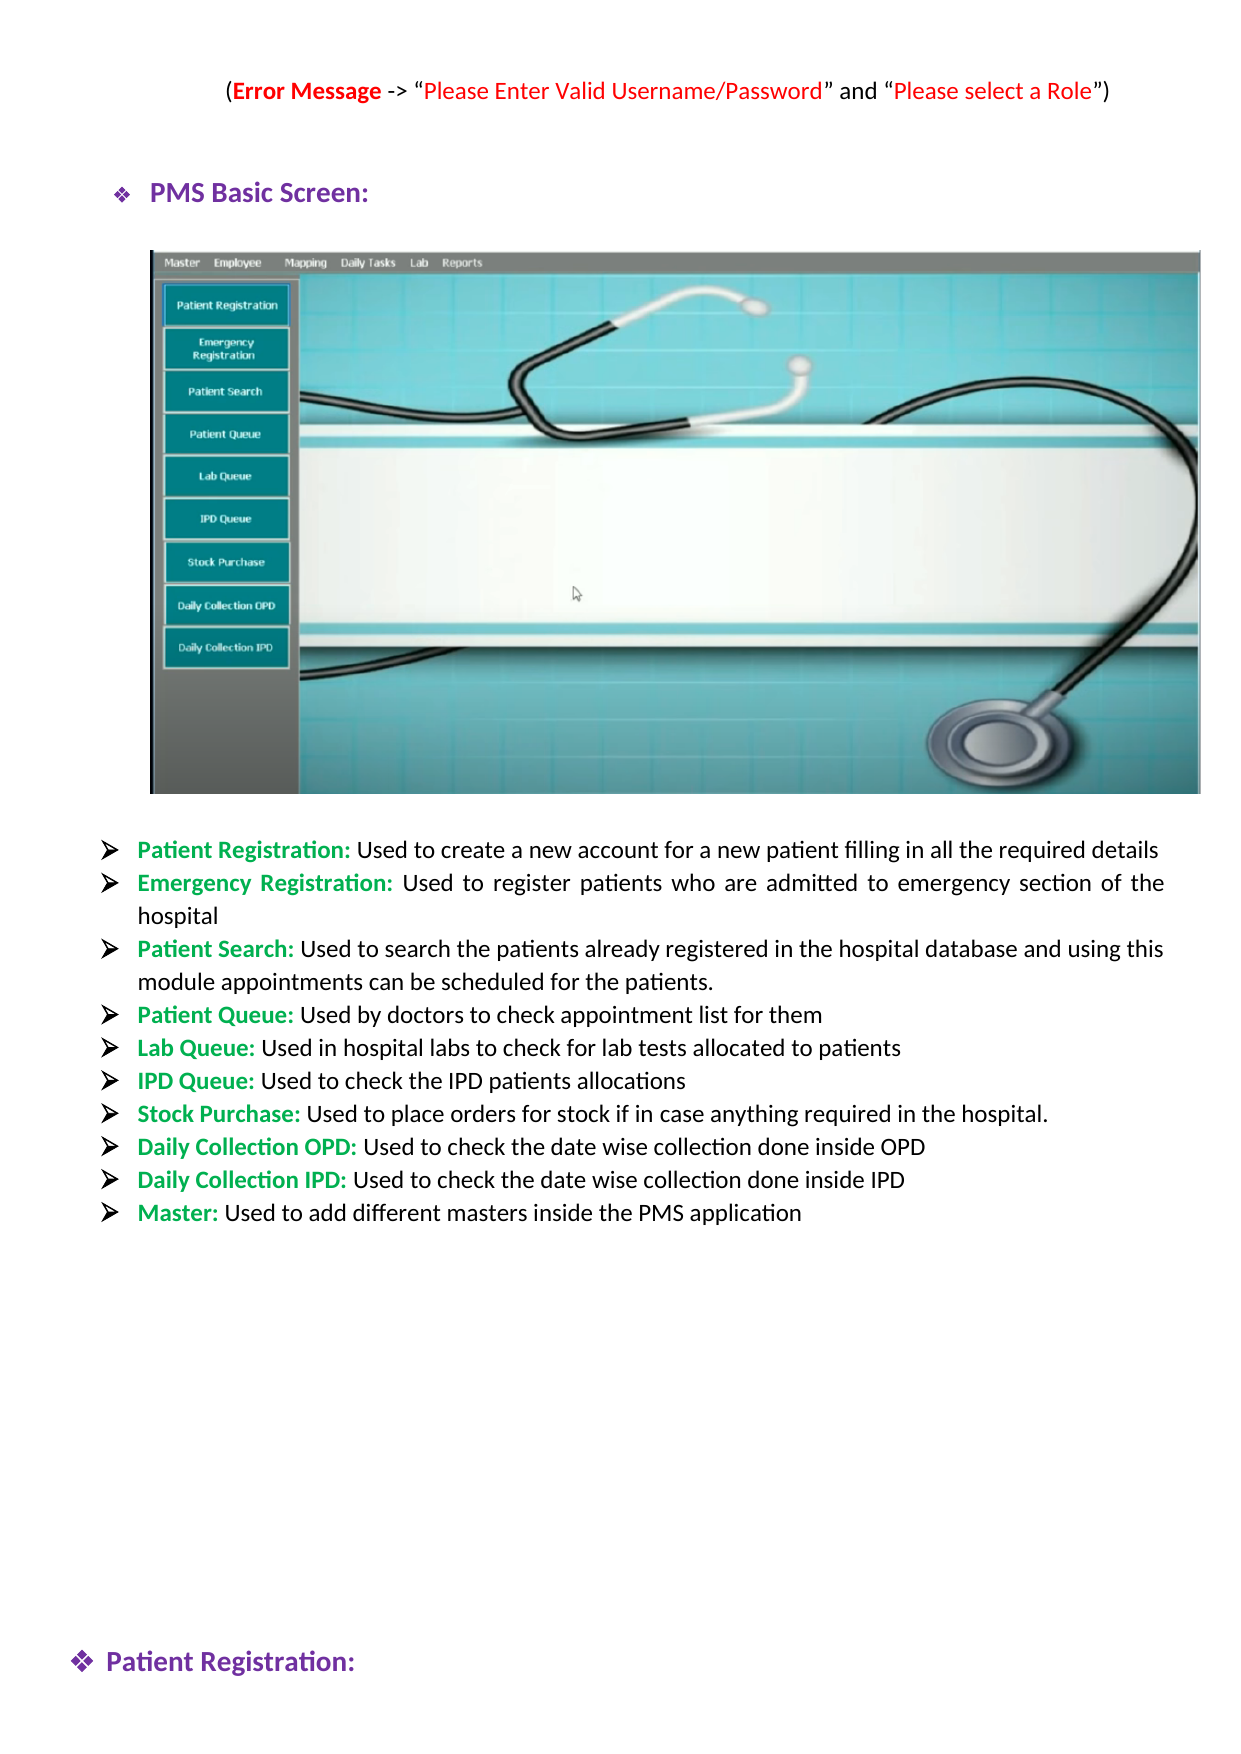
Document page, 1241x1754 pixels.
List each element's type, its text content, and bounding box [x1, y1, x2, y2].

picture [150, 250, 1201, 794]
list PMS Basic Screen: [112, 174, 1165, 209]
list (Error Message -> “Please Enter Valid Username/Password” and “Please select a Role”) [187, 75, 1165, 106]
list Daily Collection OPD: Used to check the date wise collection done inside OPD [100, 1131, 1165, 1161]
list Patient Queue: Used by doctors to check appointment list for them [100, 999, 1165, 1030]
list Stock Purchase: Used to place orders for stock if in case anything required in the hospital. [100, 1098, 1165, 1128]
list Master: Used to add different masters inside the PMS application [100, 1197, 1165, 1227]
list Emergency Registration: Used to register patients who are admitted to emergency section of the hospital [100, 868, 1165, 931]
list Patient Registration: [69, 1643, 1165, 1679]
list Patient Search: Used to search the patients already registered in the hospital database and using this module appointments can be scheduled for the patients. [100, 933, 1165, 997]
list IPD Queue: Used to check the IPD patients allocations [100, 1065, 1165, 1096]
list Patient Registration: Used to create a new account for a new patient filling in all the required details [100, 835, 1165, 865]
list Daily Collection IPD: Used to check the date wise collection done inside IPD [100, 1164, 1165, 1194]
list Lab Queue: Used in hospital labs to check for lab tests allocated to patients [100, 1032, 1165, 1063]
